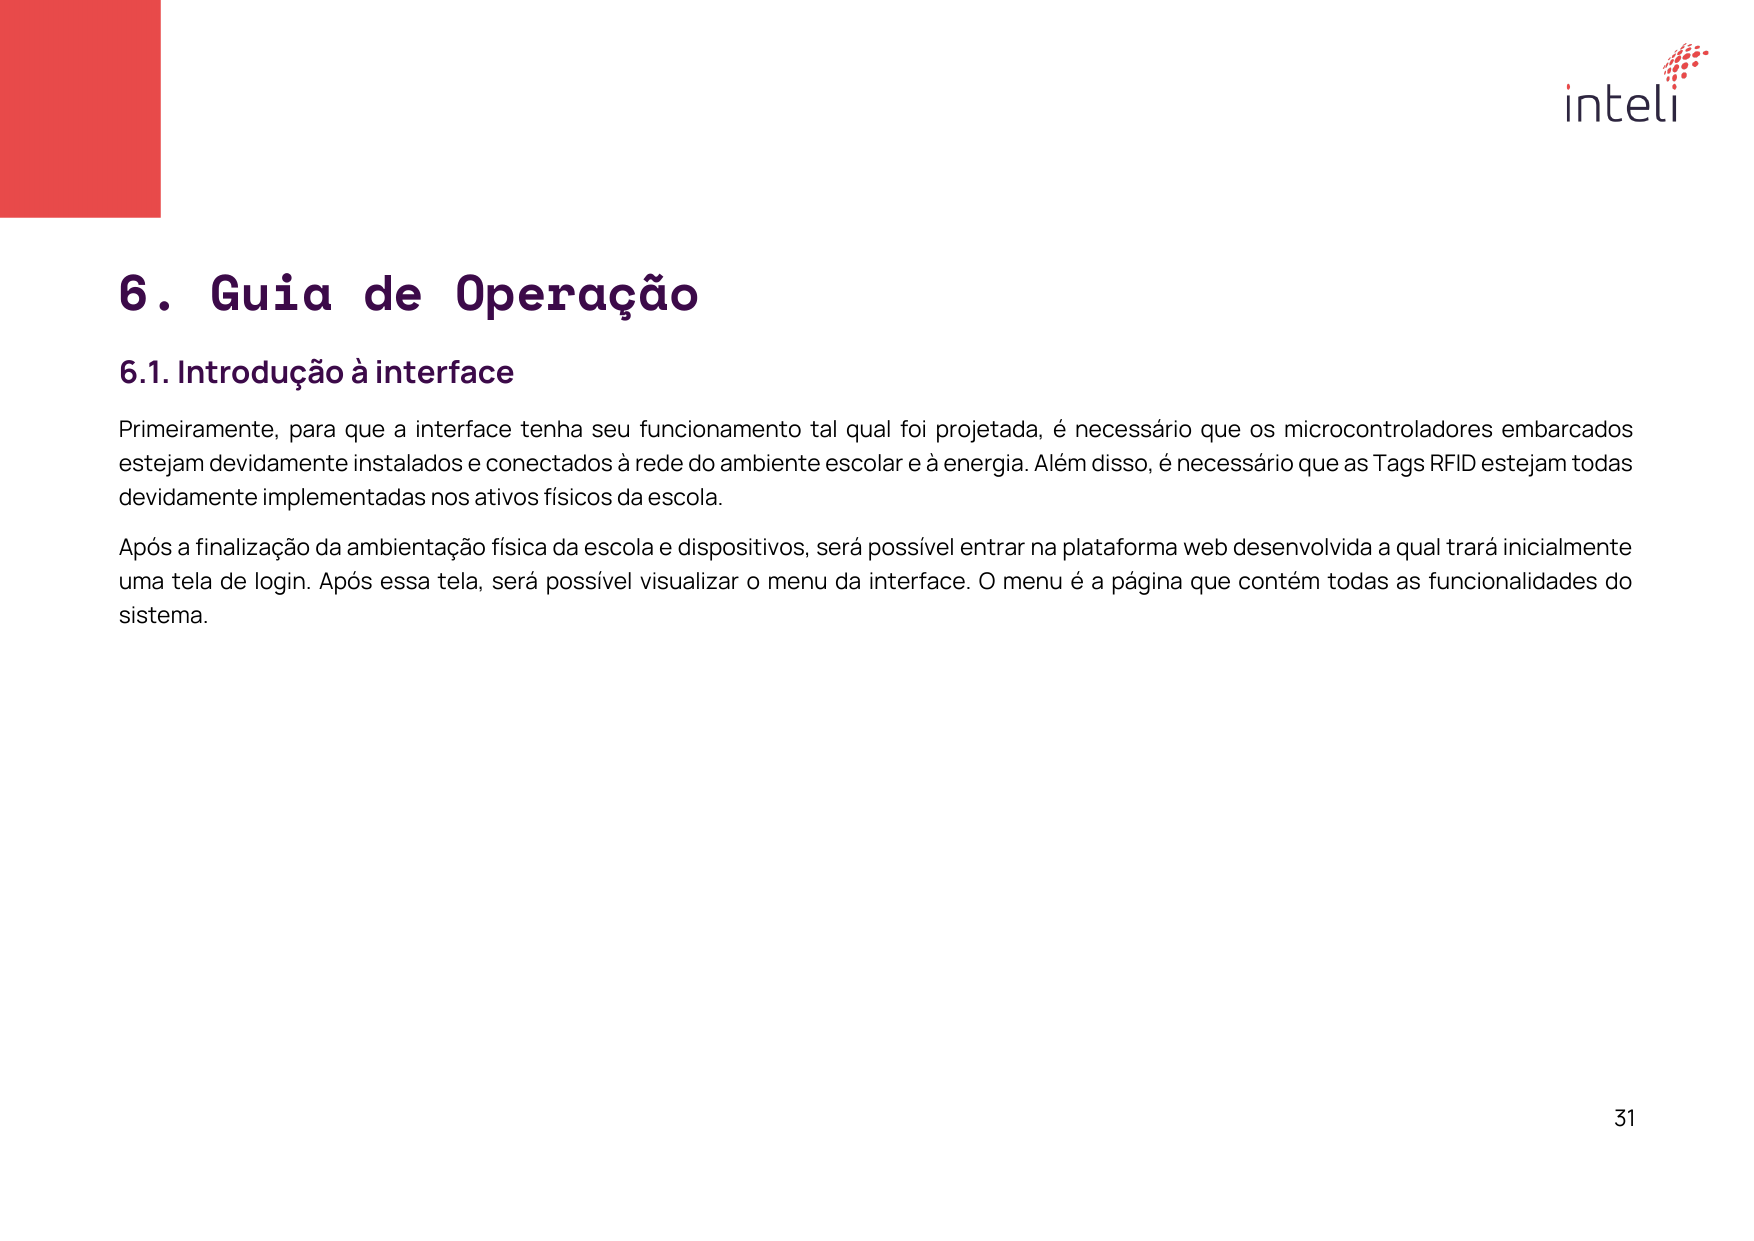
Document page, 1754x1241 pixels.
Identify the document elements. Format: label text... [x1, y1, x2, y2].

subtitle 6.1. Introdução à interface [118, 350, 1636, 393]
picture [1566, 43, 1709, 122]
text Primeiramente, para que a interface tenha seu funcionamento tal qual foi projetada, é necessário que os microcontroladores embarcados estejam devidamente instalados e conectados à rede do ambiente escolar e à energia. Além disso, é necessário que as Tags RFID estejam todas devidamente implementadas nos ativos físicos da escola. [118, 413, 1636, 512]
picture [0, 0, 161, 218]
subtitle 6. Guia de Operação [118, 254, 1636, 328]
text Após a finalização da ambientação física da escola e dispositivos, será possível entrar na plataforma web desenvolvida a qual trará inicialmente uma tela de login. Após essa tela, será possível visualizar o menu da interface. O menu é a página que contém todas as funcionalidades do sistema. [118, 531, 1636, 630]
